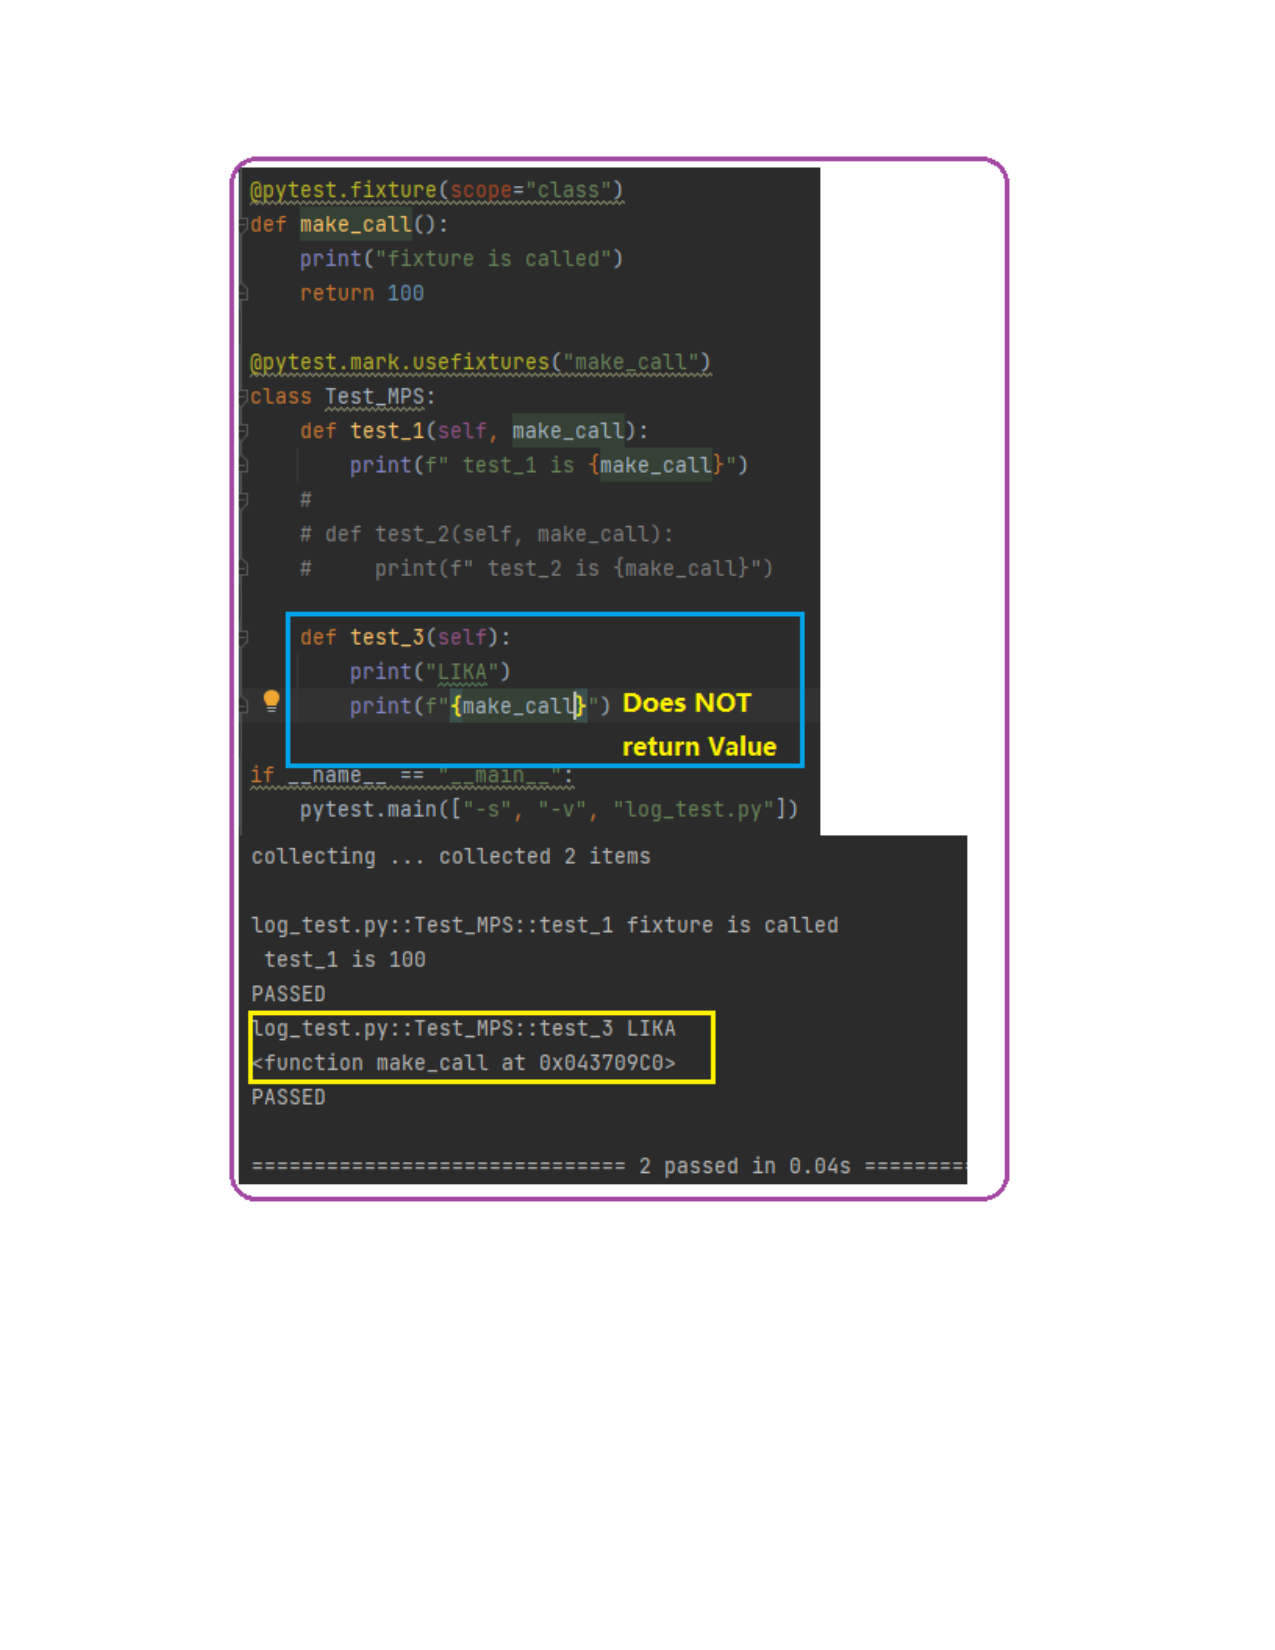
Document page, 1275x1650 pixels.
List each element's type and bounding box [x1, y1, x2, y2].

picture [225, 150, 1016, 1208]
